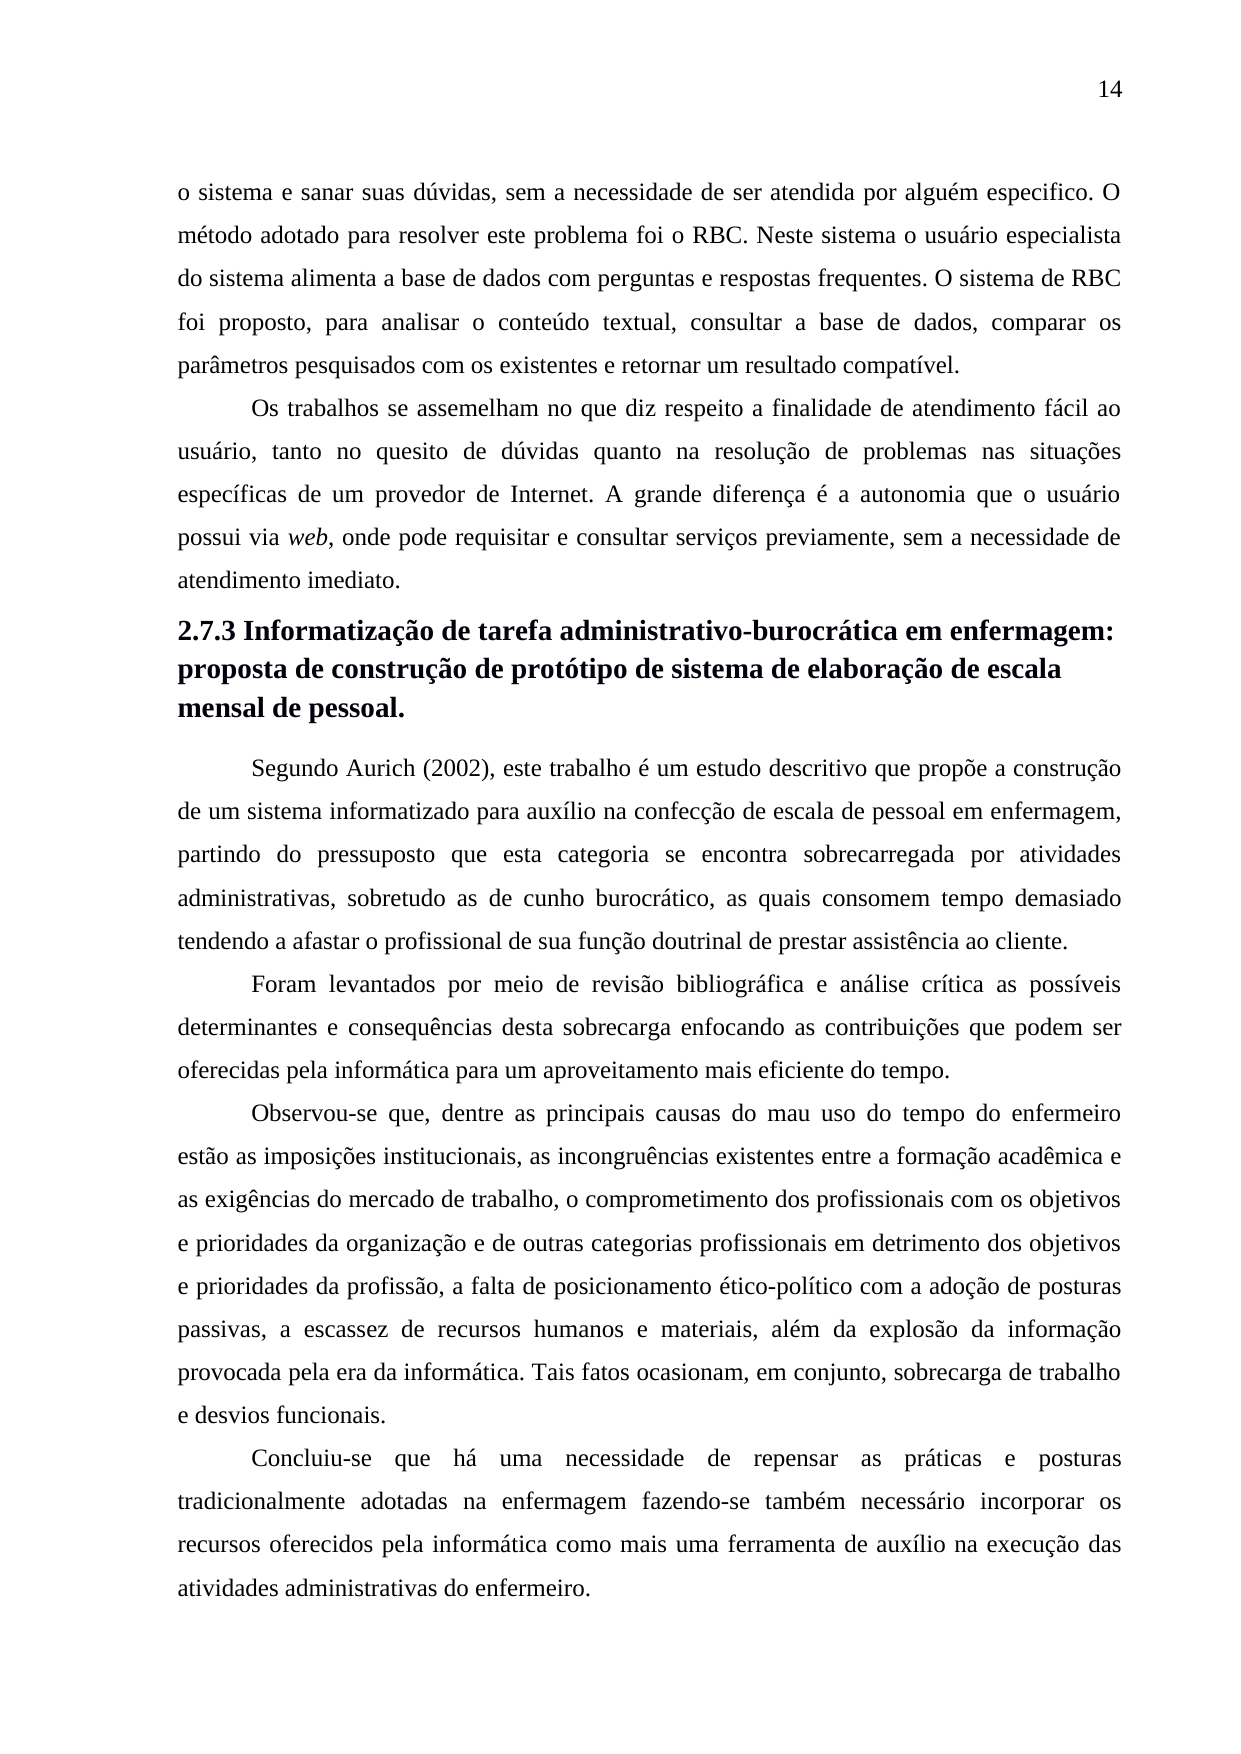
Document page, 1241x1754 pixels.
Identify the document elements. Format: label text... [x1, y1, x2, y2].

text Segundo Aurich (2002), este trabalho é um estudo descritivo que propõe a construção de um sistema informatizado para auxílio na confecção de escala de pessoal em enfermagem, partindo do pressuposto que esta categoria se encontra sobrecarregada por atividades administrativas, sobretudo as de cunho burocrático, as quais consomem tempo demasiado tendendo a afastar o profissional de sua função doutrinal de prestar assistência ao cliente. [177, 753, 1122, 954]
subtitle 2.7.3 Informatização de tarefa administrativo-burocrática em enfermagem: proposta de construção de protótipo de sistema de elaboração de escala mensal de pessoal. [177, 613, 1122, 723]
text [177, 177, 1122, 378]
text Foram levantados por meio de revisão bibliográfica e análise crítica as possíveis determinantes e consequências desta sobrecarga enfocando as contribuições que podem ser oferecidas pela informática para um aproveitamento mais eficiente do tempo. [177, 969, 1122, 1084]
text Concluiu-se que há uma necessidade de repensar as práticas e posturas tradicionalmente adotadas na enfermagem fazendo-se também necessário incorporar os recursos oferecidos pela informática como mais uma ferramenta de auxílio na execução das atividades administrativas do enfermeiro. [177, 1443, 1122, 1601]
text Observou-se que, dentre as principais causas do mau uso do tempo do enfermeiro estão as imposições institucionais, as incongruências existentes entre a formação acadêmica e as exigências do mercado de trabalho, o comprometimento dos profissionais com os objetivos e prioridades da organização e de outras categorias profissionais em detrimento dos objetivos e prioridades da profissão, a falta de posicionamento ético-político com a adoção de posturas passivas, a escassez de recursos humanos e materiais, além da explosão da informação provocada pela era da informática. Tais fatos ocasionam, em conjunto, sobrecarga de trabalho e desvios funcionais. [177, 1098, 1122, 1429]
text Os trabalhos se assemelham no que diz respeito a finalidade de atendimento fácil ao usuário, tanto no quesito de dúvidas quanto na resolução de problemas nas situações específicas de um provedor de Internet. A grande diferença é a autonomia que o usuário possui via web, onde pode requisitar e consultar serviços previamente, sem a necessidade de atendimento imediato. [177, 393, 1122, 594]
